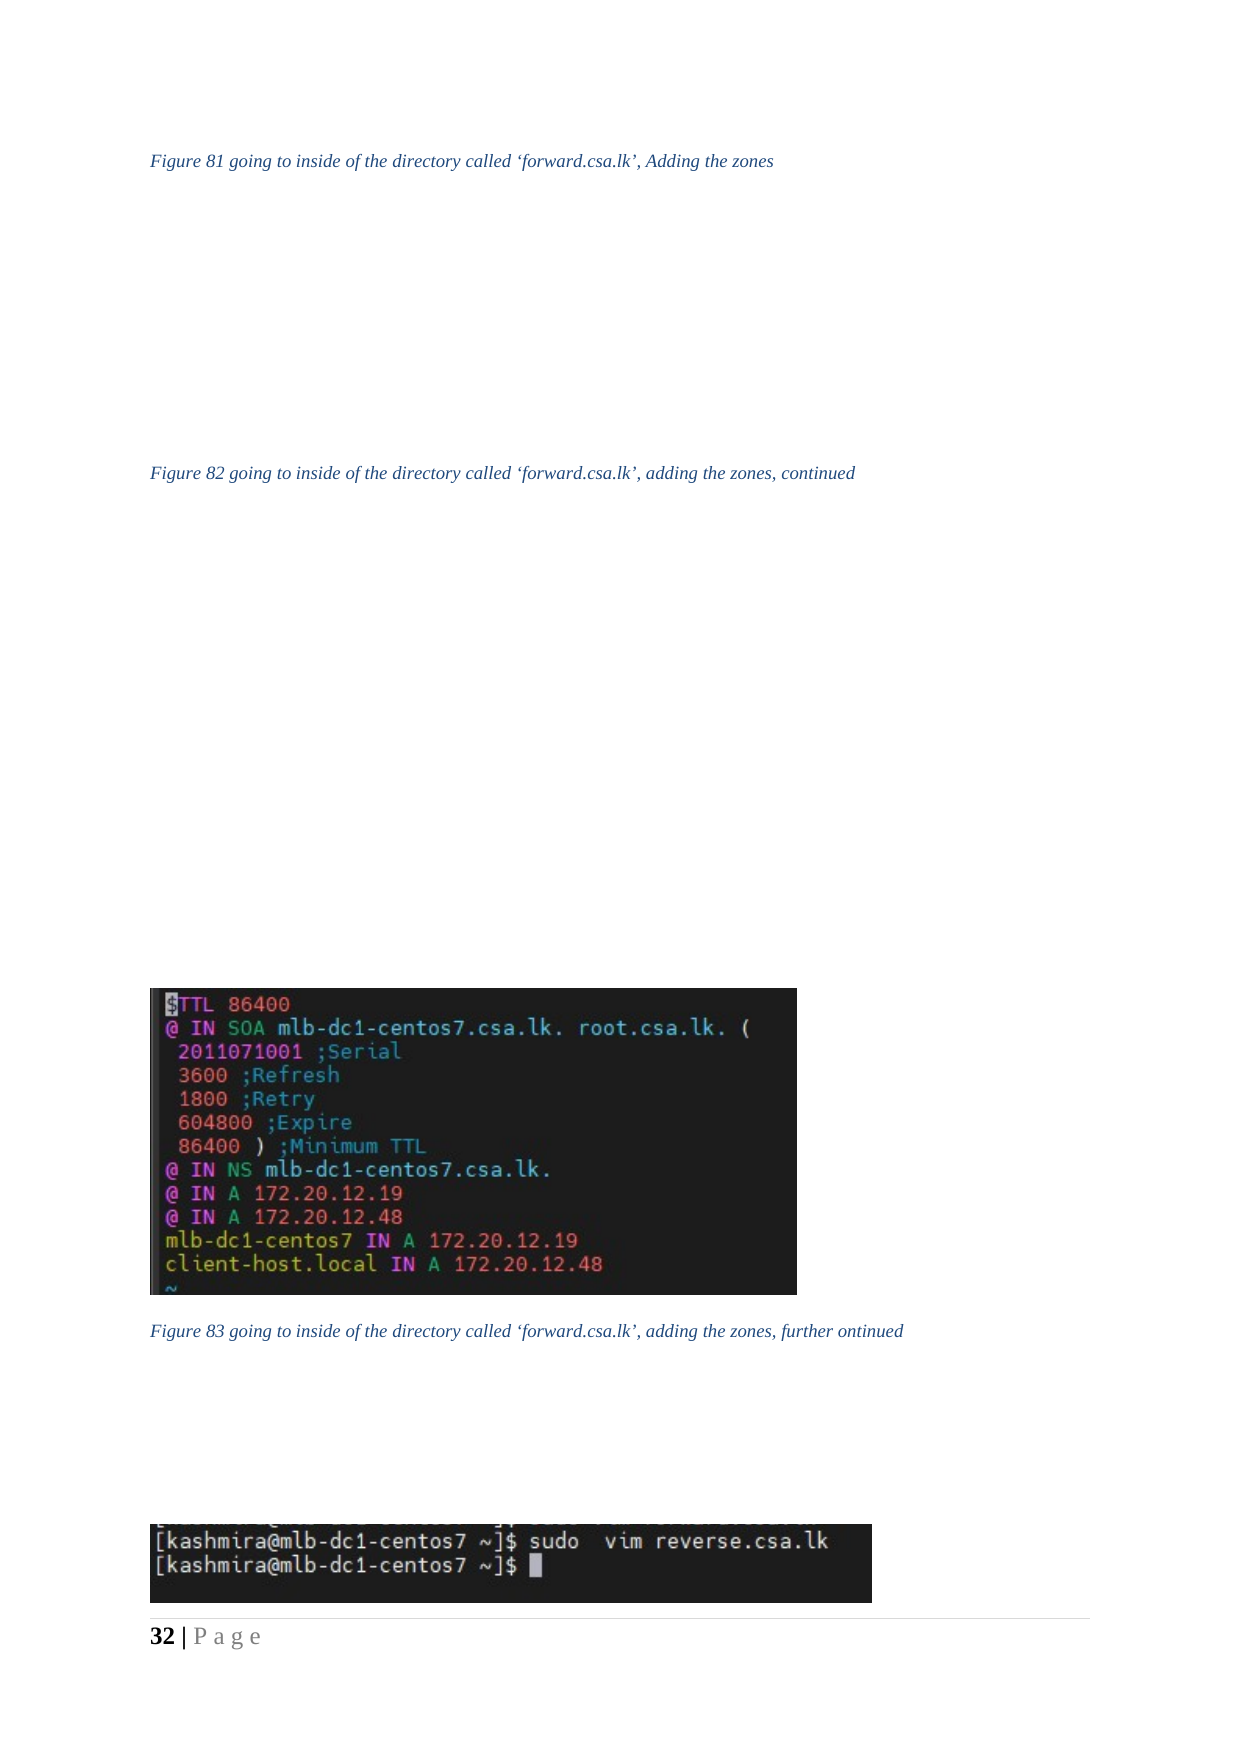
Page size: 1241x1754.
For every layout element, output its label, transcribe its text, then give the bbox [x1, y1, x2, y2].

picture [150, 1524, 872, 1603]
text Figure 81 going to inside of the directory called ‘forward.csa.lk’, Adding the zones [150, 150, 1090, 172]
text Figure 83 going to inside of the directory called ‘forward.csa.lk’, adding the zones, further ontinued [150, 1320, 1090, 1342]
text Figure 82 going to inside of the directory called ‘forward.csa.lk’, adding the zones, continued [150, 462, 1090, 483]
picture [150, 988, 797, 1295]
